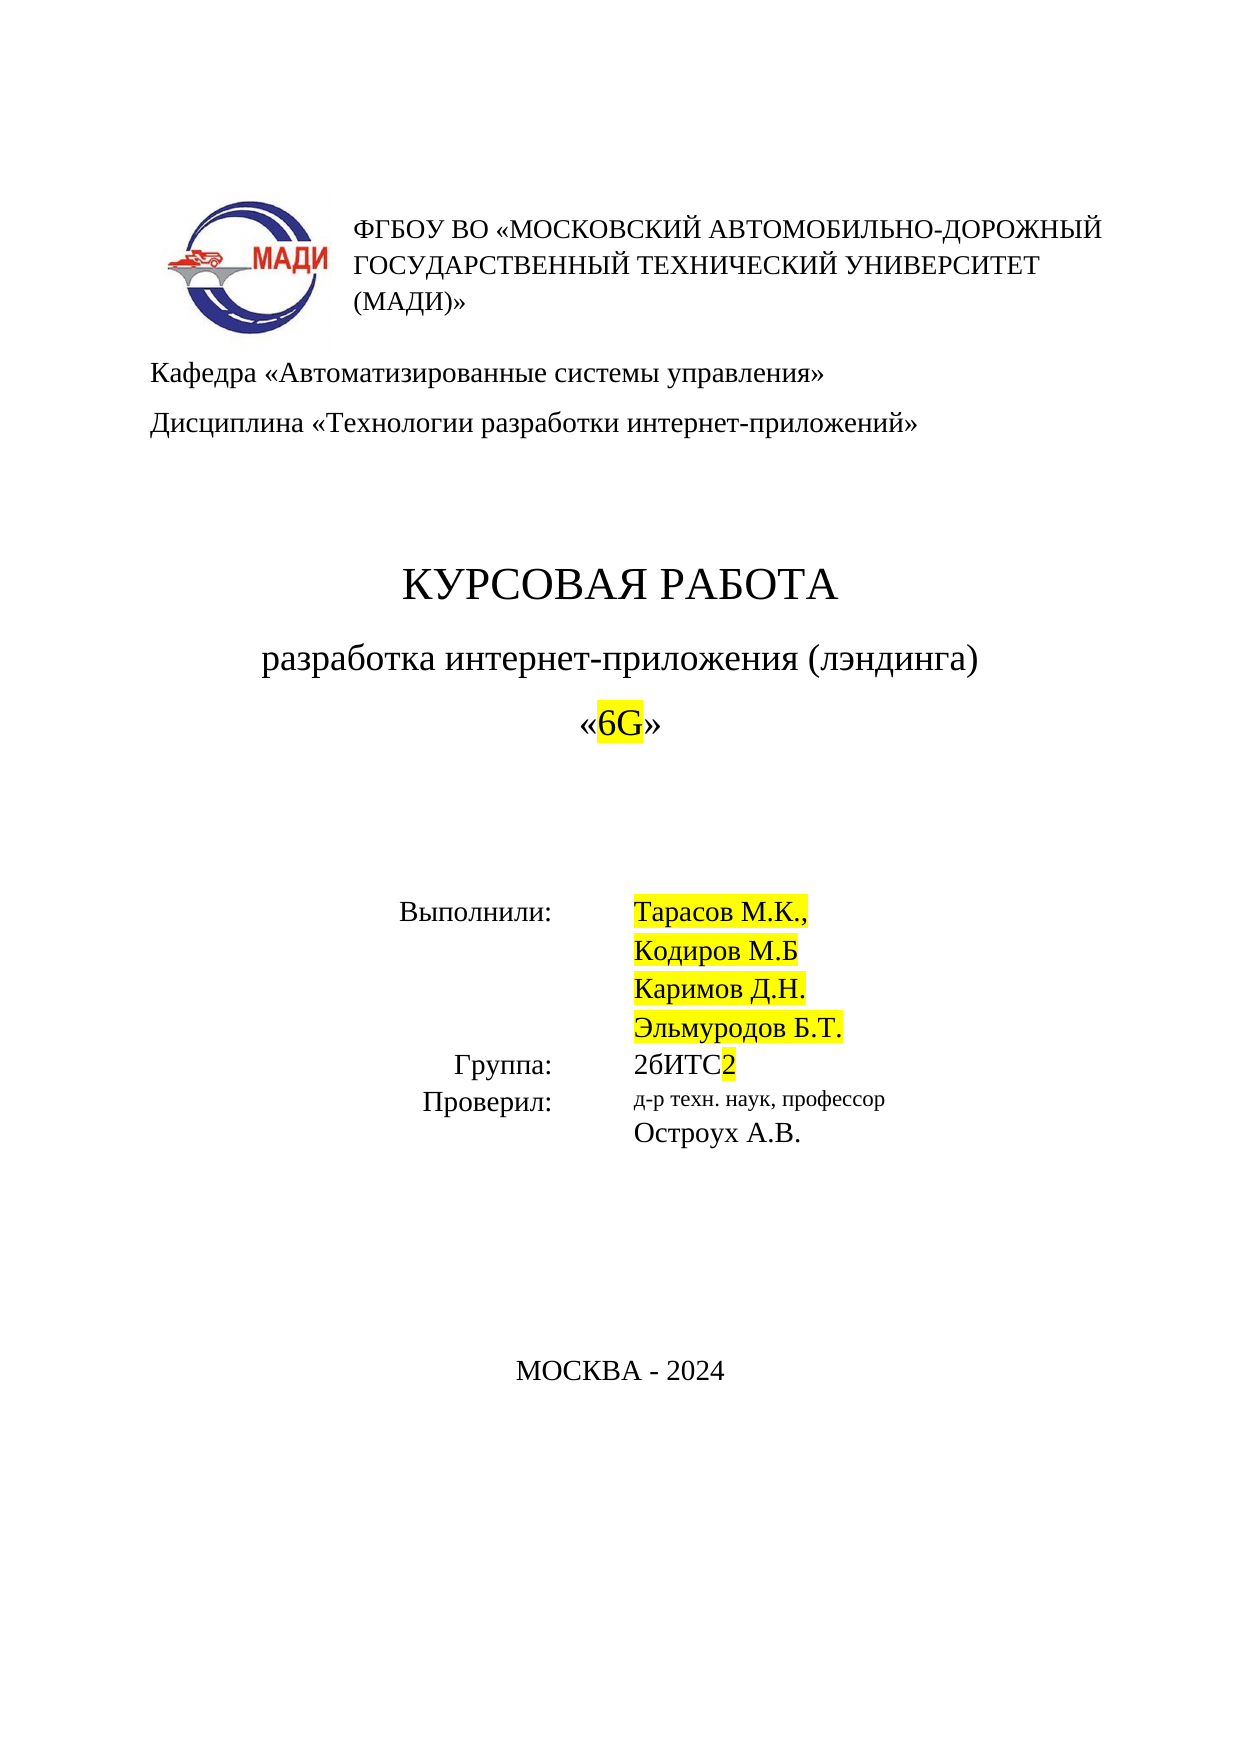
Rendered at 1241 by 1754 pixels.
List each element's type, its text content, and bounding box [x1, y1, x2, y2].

text Дисциплина «Технологии разработки интернет-приложений» [150, 405, 1090, 439]
table_header [150, 180, 342, 355]
table_header ФГБОУ ВО «МОСКОВСКИЙ АВТОМОБИЛЬНО-ДОРОЖНЫЙ ГОСУДАРСТВЕННЫЙ ТЕХНИЧЕСКИЙ УНИВЕРСИТЕТ (МАДИ)» [342, 180, 1124, 355]
picture [161, 180, 333, 352]
text КУРСОВАЯ РАБОТА [150, 556, 1090, 609]
table_header Тарасов М.К., Кодиров М.Б Каримов Д.Н. Эльмуродов Б.Т. [564, 894, 1124, 1047]
table_cell Группа: [150, 1047, 563, 1084]
text «6G» [150, 700, 597, 743]
text МОСКВА - 2024 [150, 1353, 1090, 1387]
table_cell Проверил: [150, 1085, 563, 1152]
table_cell 2бИТС2 [564, 1047, 1124, 1084]
table_cell д-р техн. наук, профессор Остроух А.В. [564, 1085, 1124, 1152]
table_header Выполнили: [150, 894, 563, 1047]
text Кафедра «Автоматизированные системы управления» [150, 355, 1090, 389]
text «6G» [643, 700, 1090, 743]
text разработка интернет-приложения (лэндинга) [150, 635, 1090, 678]
